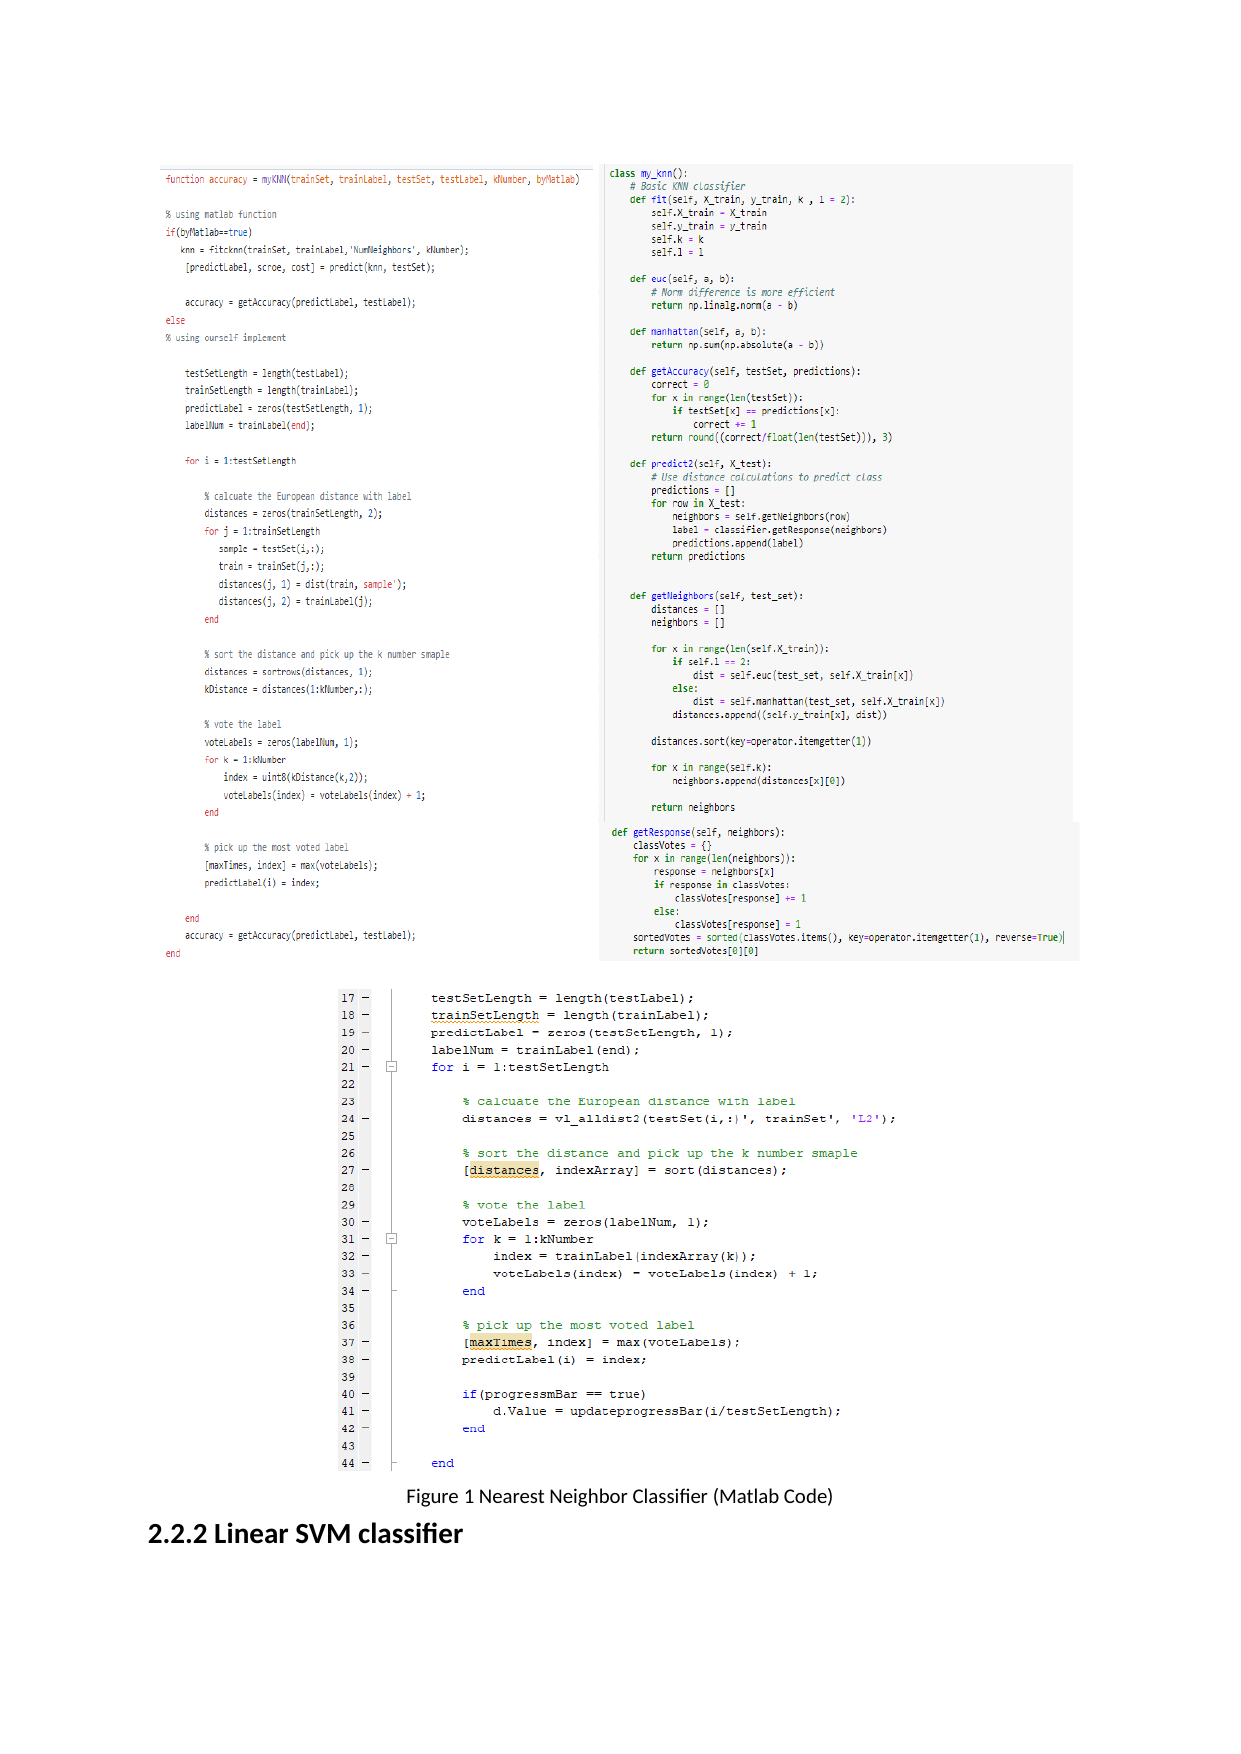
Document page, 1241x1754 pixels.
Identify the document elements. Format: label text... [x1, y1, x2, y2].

text 2.2.2 Linear SVM classiﬁer [148, 1514, 1092, 1552]
picture [159, 165, 594, 962]
text Figure 1 Nearest Neighbor Classifier (Matlab Code) [148, 1477, 1092, 1514]
picture [598, 164, 1080, 961]
picture [338, 989, 903, 1471]
